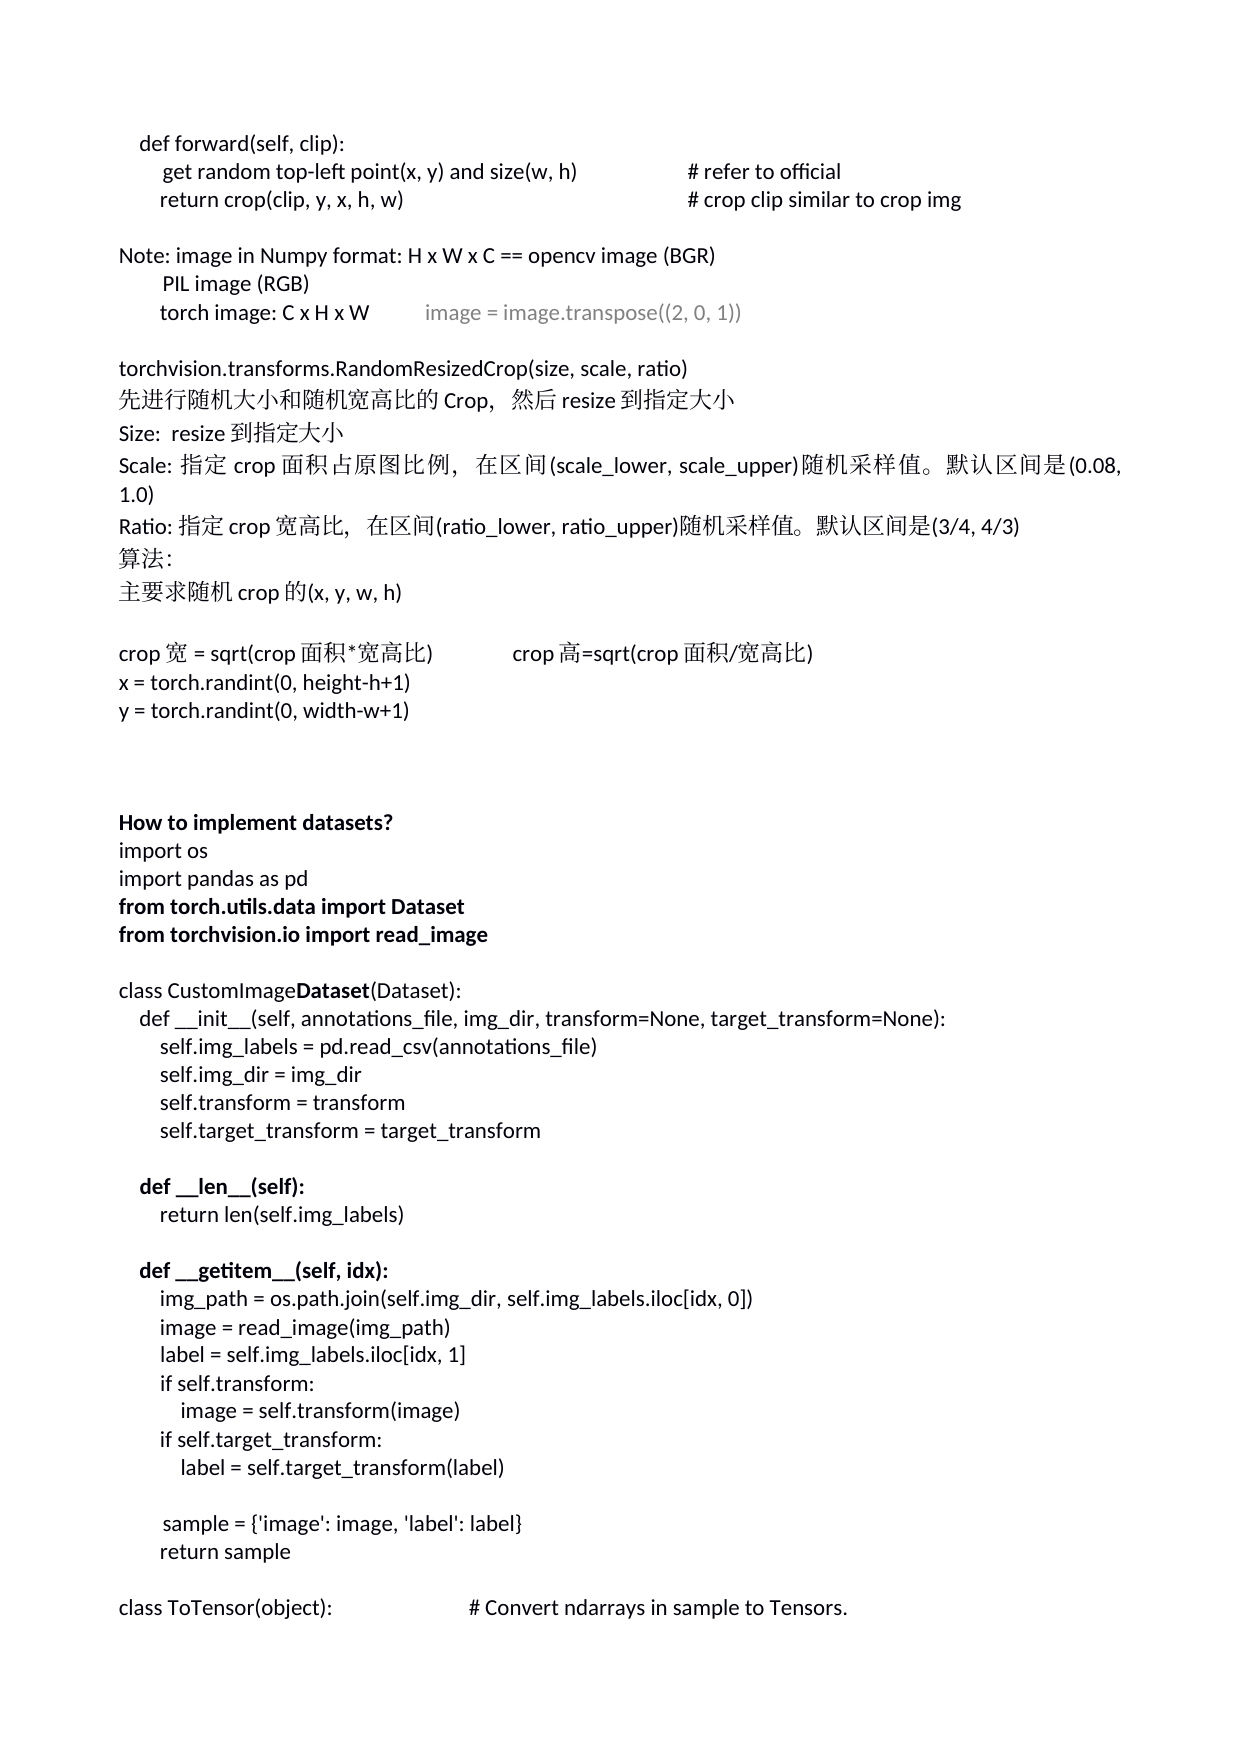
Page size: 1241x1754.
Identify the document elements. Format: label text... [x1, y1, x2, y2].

text from torchvision.io import read_image [118, 920, 1122, 948]
text self.target_transform = target_transform [118, 1116, 1122, 1144]
text y = torch.randint(0, width-w+1) [118, 696, 1122, 724]
text crop宽 = sqrt(crop面积*宽高比) crop高=sqrt(crop面积/宽高比) [118, 635, 1122, 668]
text class CustomImageDataset(Dataset): [118, 976, 1122, 1004]
text torchvision.transforms.RandomResizedCrop(size, scale, ratio) [118, 354, 1122, 382]
text label = self.target_transform(label) [118, 1453, 1122, 1481]
text Note: image in Numpy format: H x W x C == opencv image (BGR) [118, 242, 1122, 269]
text import pandas as pd [118, 864, 1122, 892]
text def forward(self, clip): [118, 129, 1122, 157]
text torch image: C x H x W image = image.transpose((2, 0, 1)) [118, 298, 1122, 326]
text PIL image (RGB) [118, 269, 1122, 298]
text 主要求随机crop的(x, y, w, h) [118, 574, 1122, 607]
text import os [118, 836, 1122, 864]
text self.img_dir = img_dir [118, 1060, 1122, 1088]
text def __getitem__(self, idx): [118, 1257, 1122, 1284]
text img_path = os.path.join(self.img_dir, self.img_labels.iloc[idx, 0]) [118, 1284, 1122, 1313]
text return sample [118, 1537, 1122, 1565]
text get random top-left point(x, y) and size(w, h) # refer to official [118, 157, 1122, 186]
text Ratio: 指定crop宽高比，在区间(ratio_lower, ratio_upper)随机采样值。默认区间是(3/4, 4/3) [118, 508, 1122, 541]
text self.img_labels = pd.read_csv(annotations_file) [118, 1032, 1122, 1060]
text from torch.utils.data import Dataset [118, 892, 1122, 920]
text if self.transform: [118, 1369, 1122, 1397]
text x = torch.randint(0, height-h+1) [118, 668, 1122, 696]
text image = self.transform(image) [118, 1397, 1122, 1425]
text Size: resize到指定大小 [118, 414, 1122, 447]
text 算法： [118, 541, 1122, 574]
text Scale: 指定crop面积占原图比例，在区间(scale_lower, scale_upper)随机采样值。默认区间是(0.08, 1.0) [118, 447, 1122, 508]
text if self.target_transform: [118, 1425, 1122, 1453]
text sample = {'image': image, 'label': label} [118, 1509, 1122, 1537]
text return len(self.img_labels) [118, 1201, 1122, 1228]
text label = self.img_labels.iloc[idx, 1] [118, 1341, 1122, 1369]
text def __init__(self, annotations_file, img_dir, transform=None, target_transform=None): [118, 1004, 1122, 1032]
text class ToTensor(object): # Convert ndarrays in sample to Tensors. [118, 1593, 1122, 1621]
text return crop(clip, y, x, h, w) # crop clip similar to crop img [118, 186, 1122, 213]
text self.transform = transform [118, 1088, 1122, 1116]
text 先进行随机大小和随机宽高比的Crop，然后resize到指定大小 [118, 382, 1122, 414]
text How to implement datasets? [118, 808, 1122, 836]
text image = read_image(img_path) [118, 1313, 1122, 1341]
text def __len__(self): [118, 1172, 1122, 1201]
